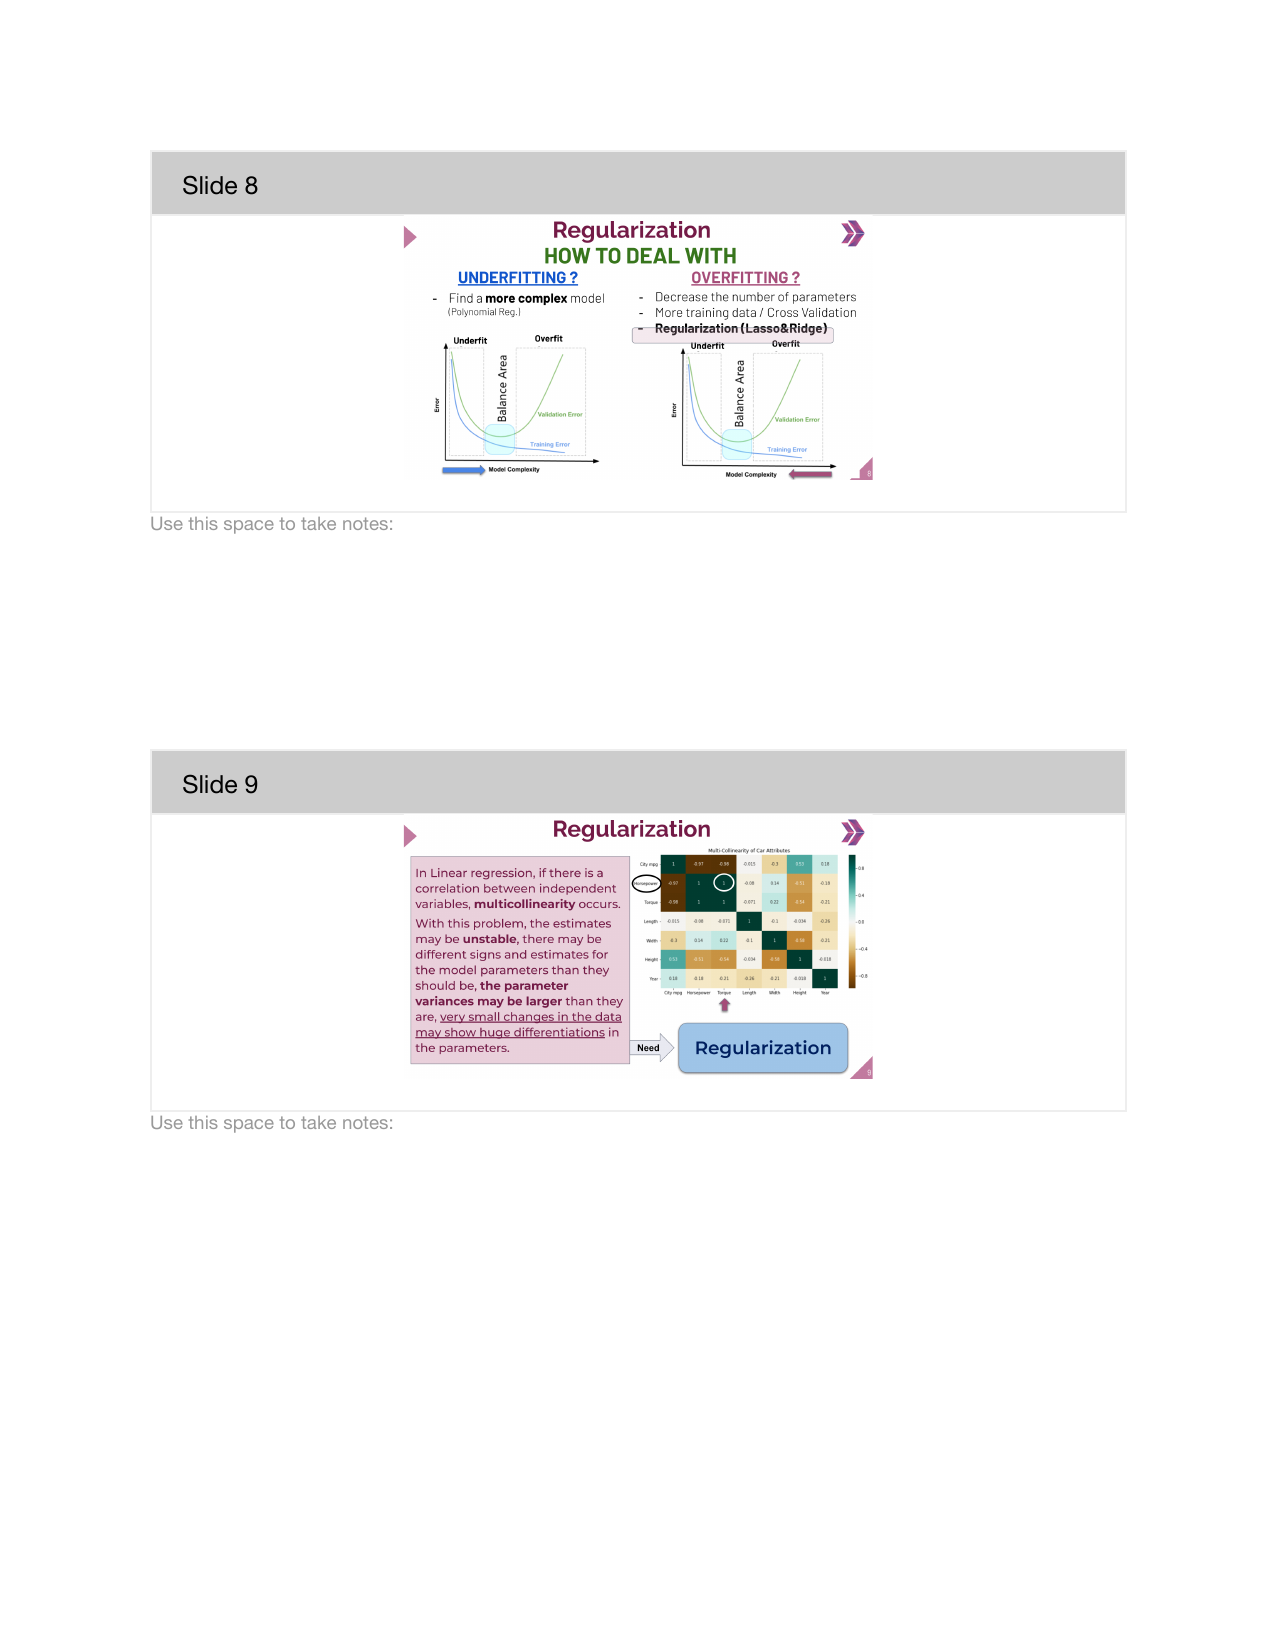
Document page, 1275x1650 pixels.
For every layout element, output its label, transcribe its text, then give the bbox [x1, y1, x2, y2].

table_cell [152, 815, 1125, 1110]
table_cell [152, 216, 1125, 511]
text Use this space to take notes: [150, 1112, 1125, 1135]
table_header Slide 8 [152, 152, 1125, 214]
picture [403, 215, 873, 480]
text Use this space to take notes: [150, 513, 1125, 536]
picture [403, 814, 873, 1079]
table_header Slide 9 [152, 751, 1125, 813]
